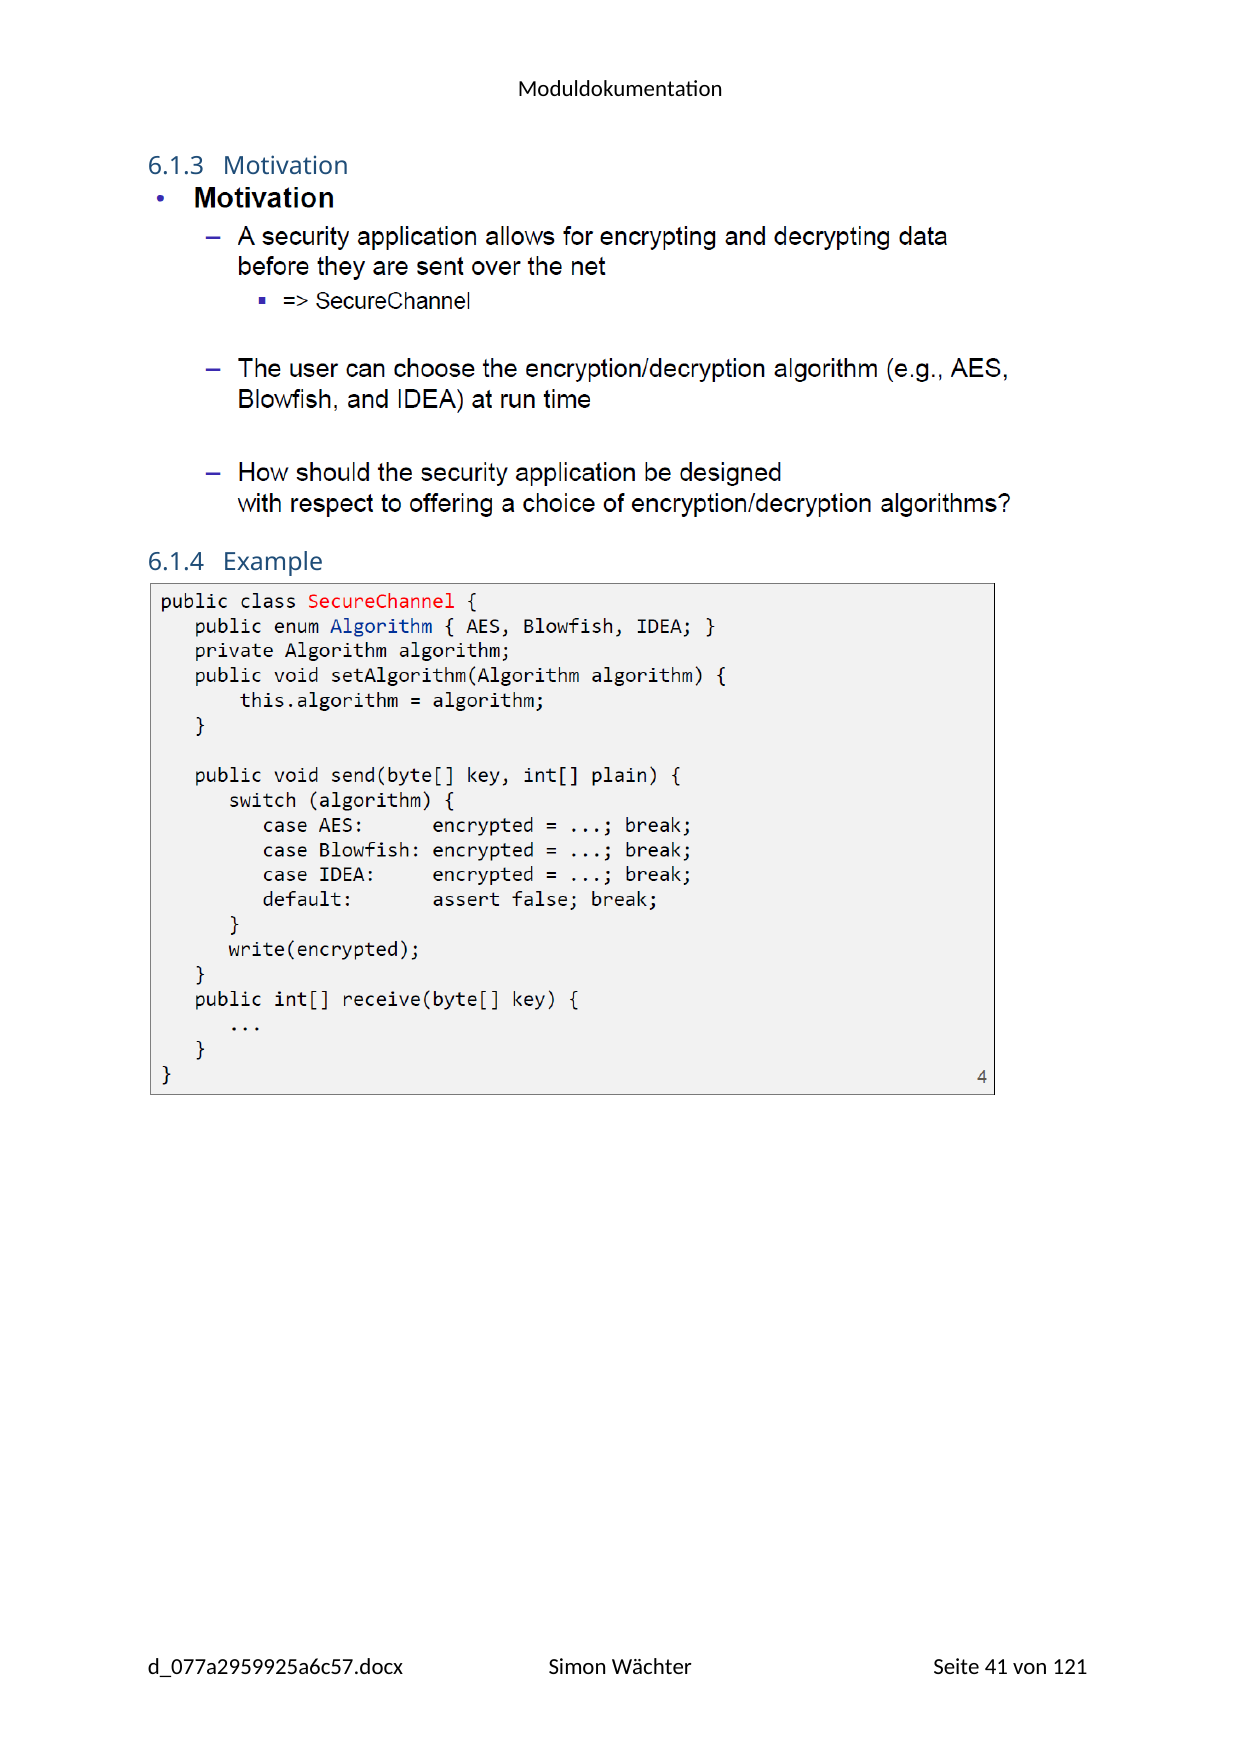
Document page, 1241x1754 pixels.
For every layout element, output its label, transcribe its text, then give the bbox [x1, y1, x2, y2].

subtitle Motivation [148, 148, 1093, 182]
subtitle Example [148, 543, 1093, 578]
picture [147, 580, 1001, 1102]
picture [147, 184, 1072, 525]
